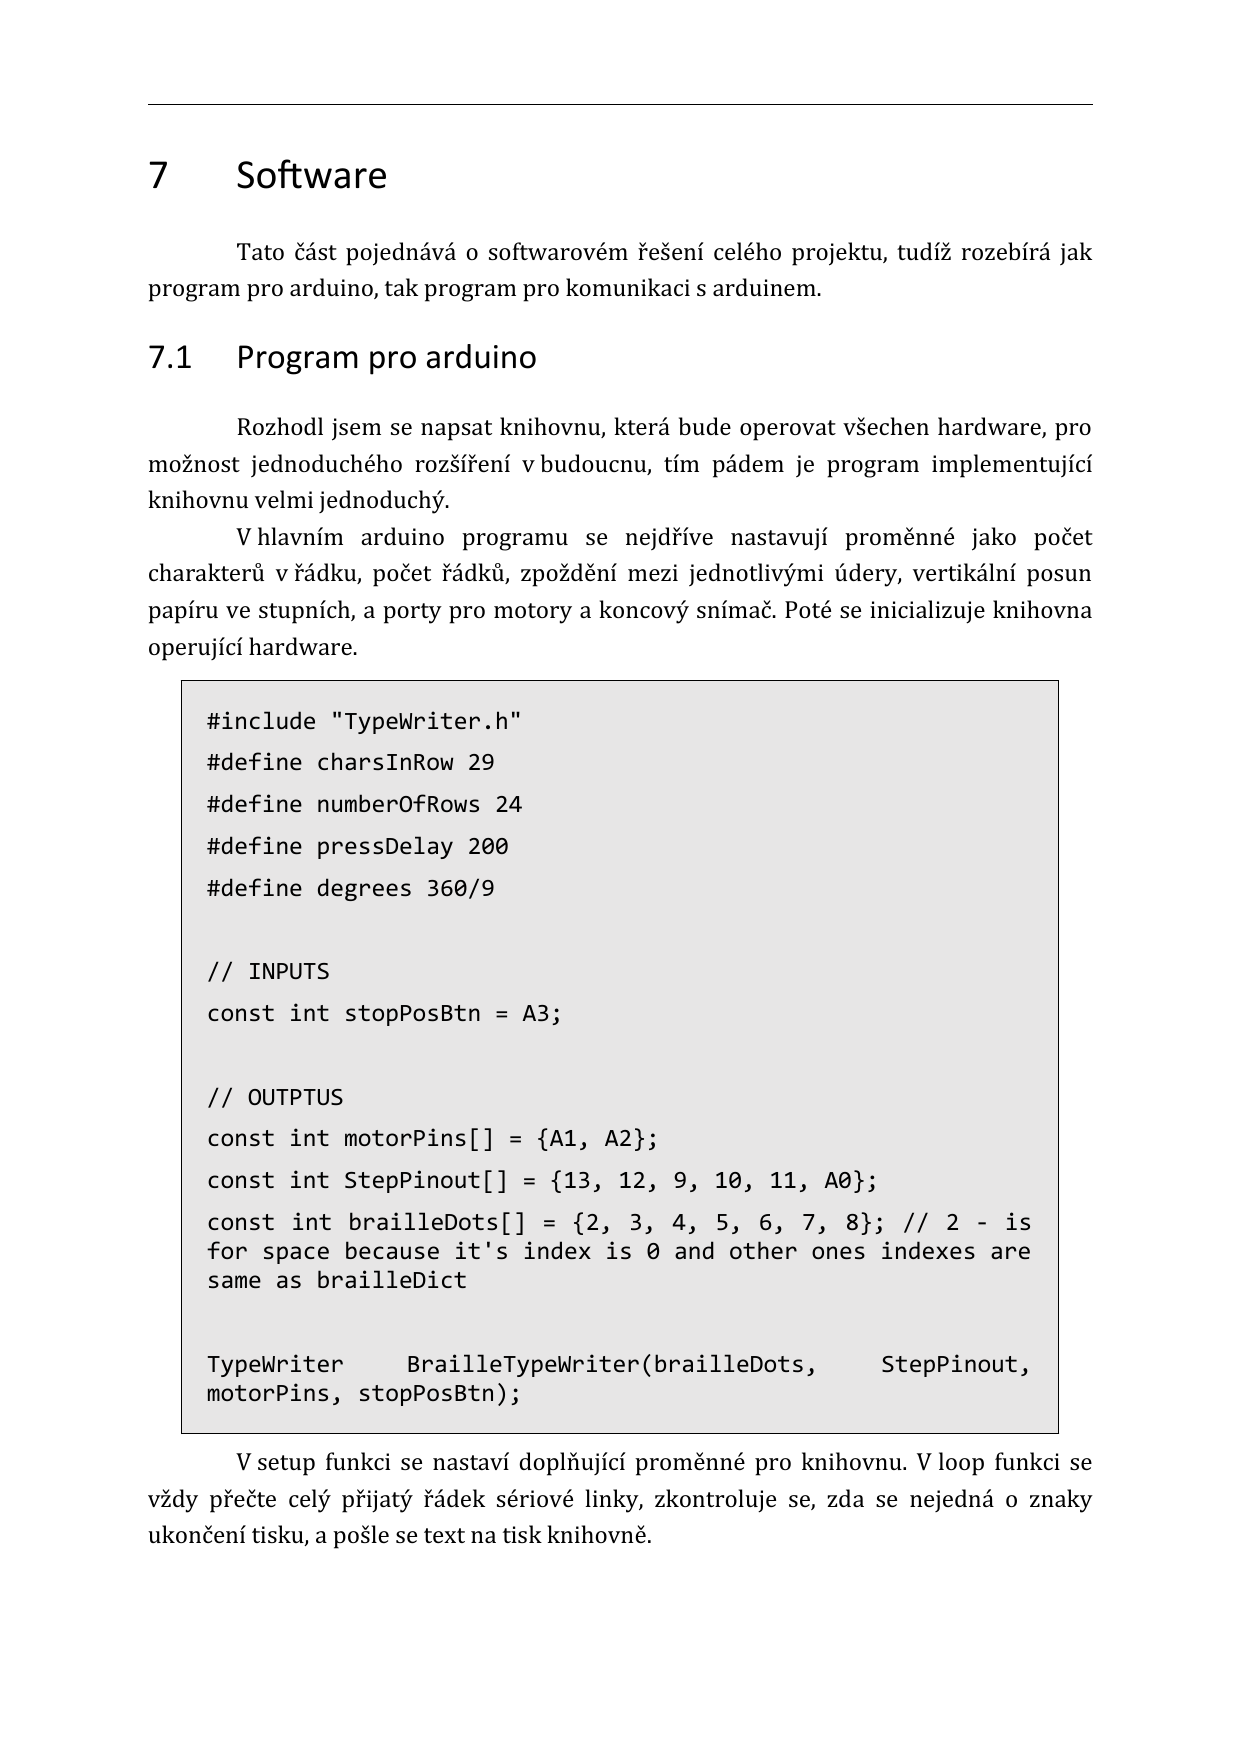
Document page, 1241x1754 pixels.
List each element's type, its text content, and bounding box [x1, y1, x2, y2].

text V hlavním arduino programu se nejdříve nastavují proměnné jako počet charakterů v řádku, počet řádků, zpoždění mezi jednotlivými údery, vertikální posun papíru ve stupních, a porty pro motory a koncový snímač. Poté se inicializuje knihovna operující hardware. [148, 521, 1093, 660]
text #define degrees 360/9 [182, 847, 1058, 889]
text Tato část pojednává o softwarovém řešení celého projektu, tudíž rozebírá jak program pro arduino, tak program pro komunikaci s arduinem. [148, 236, 1093, 302]
text const int brailleDots[] = {2, 3, 4, 5, 6, 7, 8}; // 2 - is for space because it's index is 0 and other ones indexes are same as brailleDict [182, 1181, 1058, 1282]
text const int StepPinout[] = {13, 12, 9, 10, 11, A0}; [182, 1140, 1058, 1181]
text TypeWriter BrailleTypeWriter(brailleDots, StepPinout, motorPins, stopPosBtn); [182, 1323, 1058, 1433]
subtitle Software [148, 148, 1093, 198]
text #define pressDelay 200 [182, 806, 1058, 847]
text const int motorPins[] = {A1, A2}; [182, 1098, 1058, 1140]
subtitle Program pro arduino [148, 334, 1093, 378]
text const int stopPosBtn = A3; [182, 973, 1058, 1014]
text #include "TypeWriter.h" [182, 681, 1058, 722]
text V setup funkci se nastaví doplňující proměnné pro knihovnu. V loop funkci se vždy přečte celý přijatý řádek sériové linky, zkontroluje se, zda se nejedná o znaky ukončení tisku, a pošle se text na tisk knihovně. [148, 1447, 1093, 1549]
text #define numberOfRows 24 [182, 764, 1058, 806]
text #define charsInRow 29 [182, 722, 1058, 764]
text // OUTPTUS [182, 1056, 1058, 1098]
text Rozhodl jsem se napsat knihovnu, která bude operovat všechen hardware, pro možnost jednoduchého rozšíření v budoucnu, tím pádem je program implementující knihovnu velmi jednoduchý. [148, 412, 1093, 514]
text // INPUTS [182, 931, 1058, 973]
